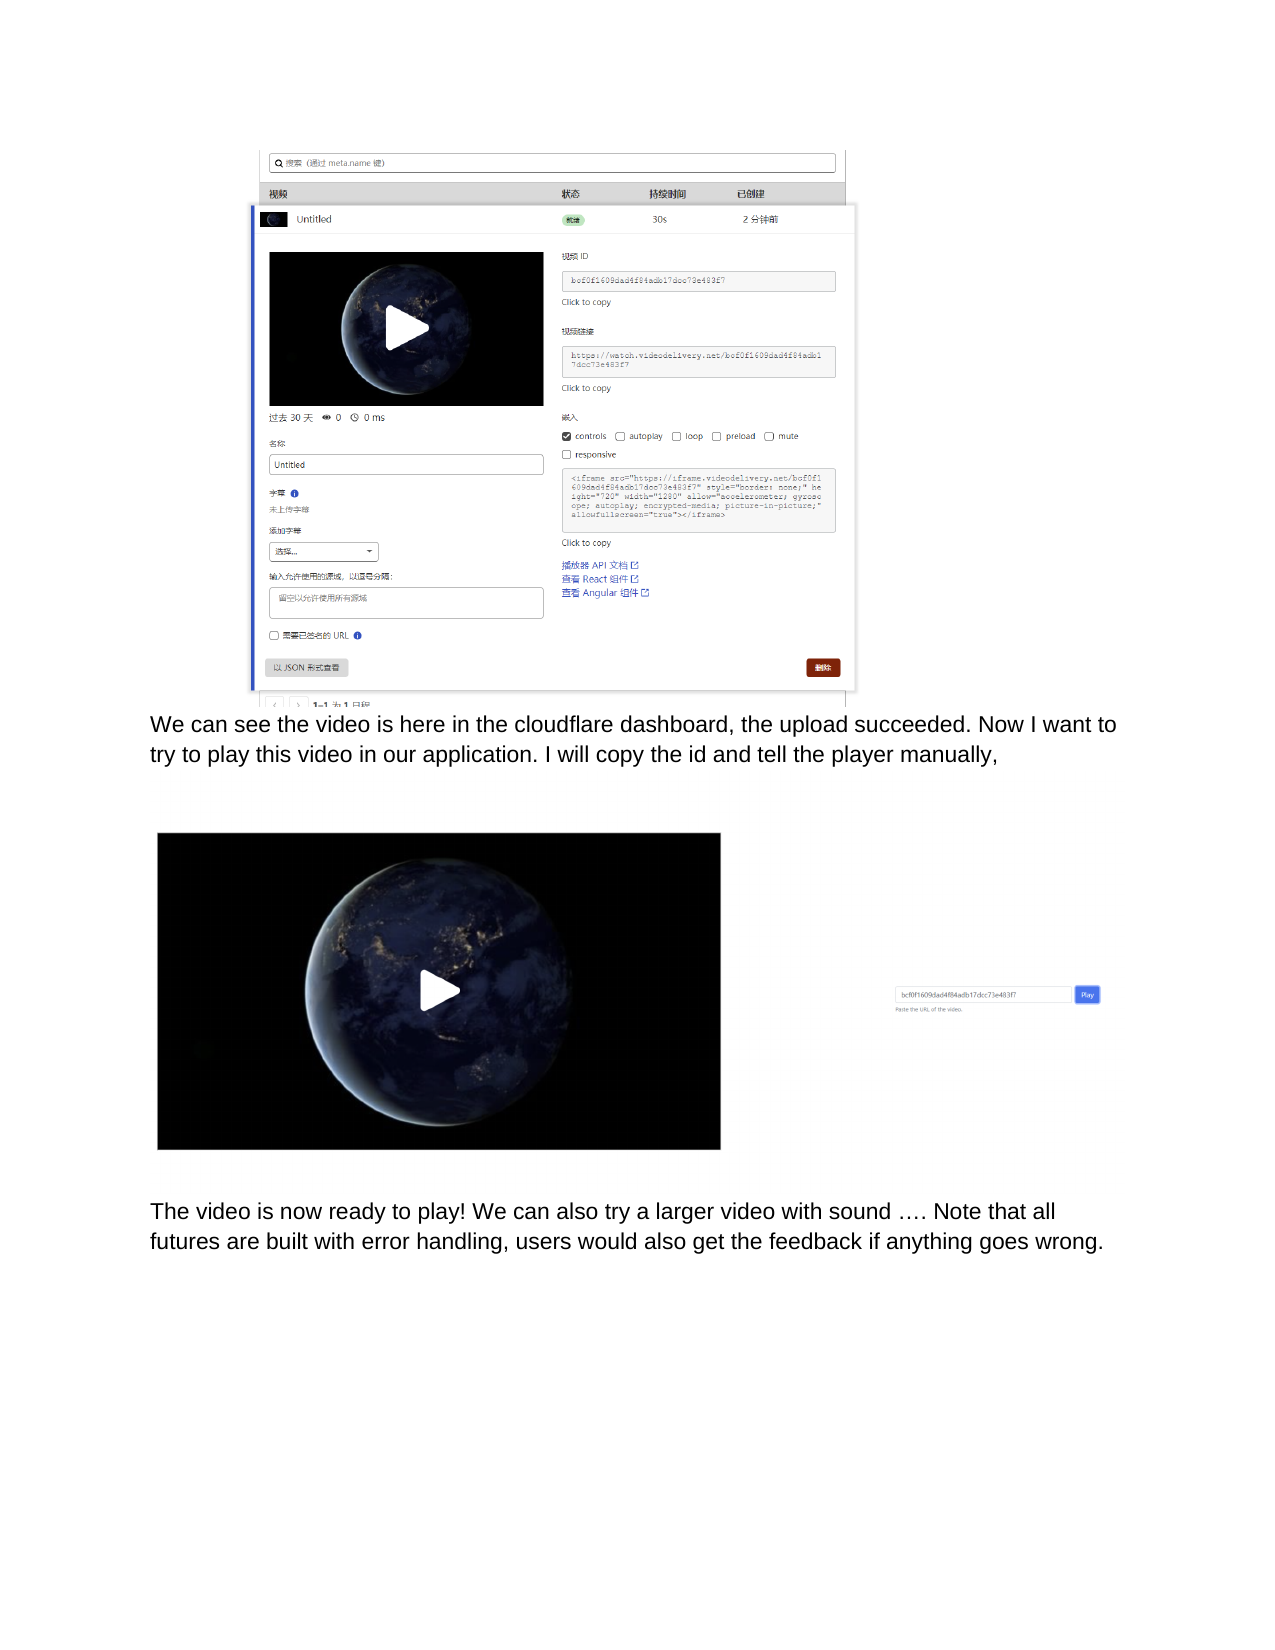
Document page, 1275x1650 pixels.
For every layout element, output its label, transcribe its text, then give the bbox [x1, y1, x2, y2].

text The video is now ready to play! We can also try a larger video with sound …. Note that all futures are built with error handling, users would also get the feedback if anything goes wrong. [150, 1198, 1125, 1254]
picture [150, 150, 928, 707]
text We can see the video is here in the cloudflare dashboard, the upload succeeded. Now I want to try to play this video in our application. I will copy the id and tell the player manually, [150, 711, 1125, 767]
picture [150, 771, 1125, 1194]
